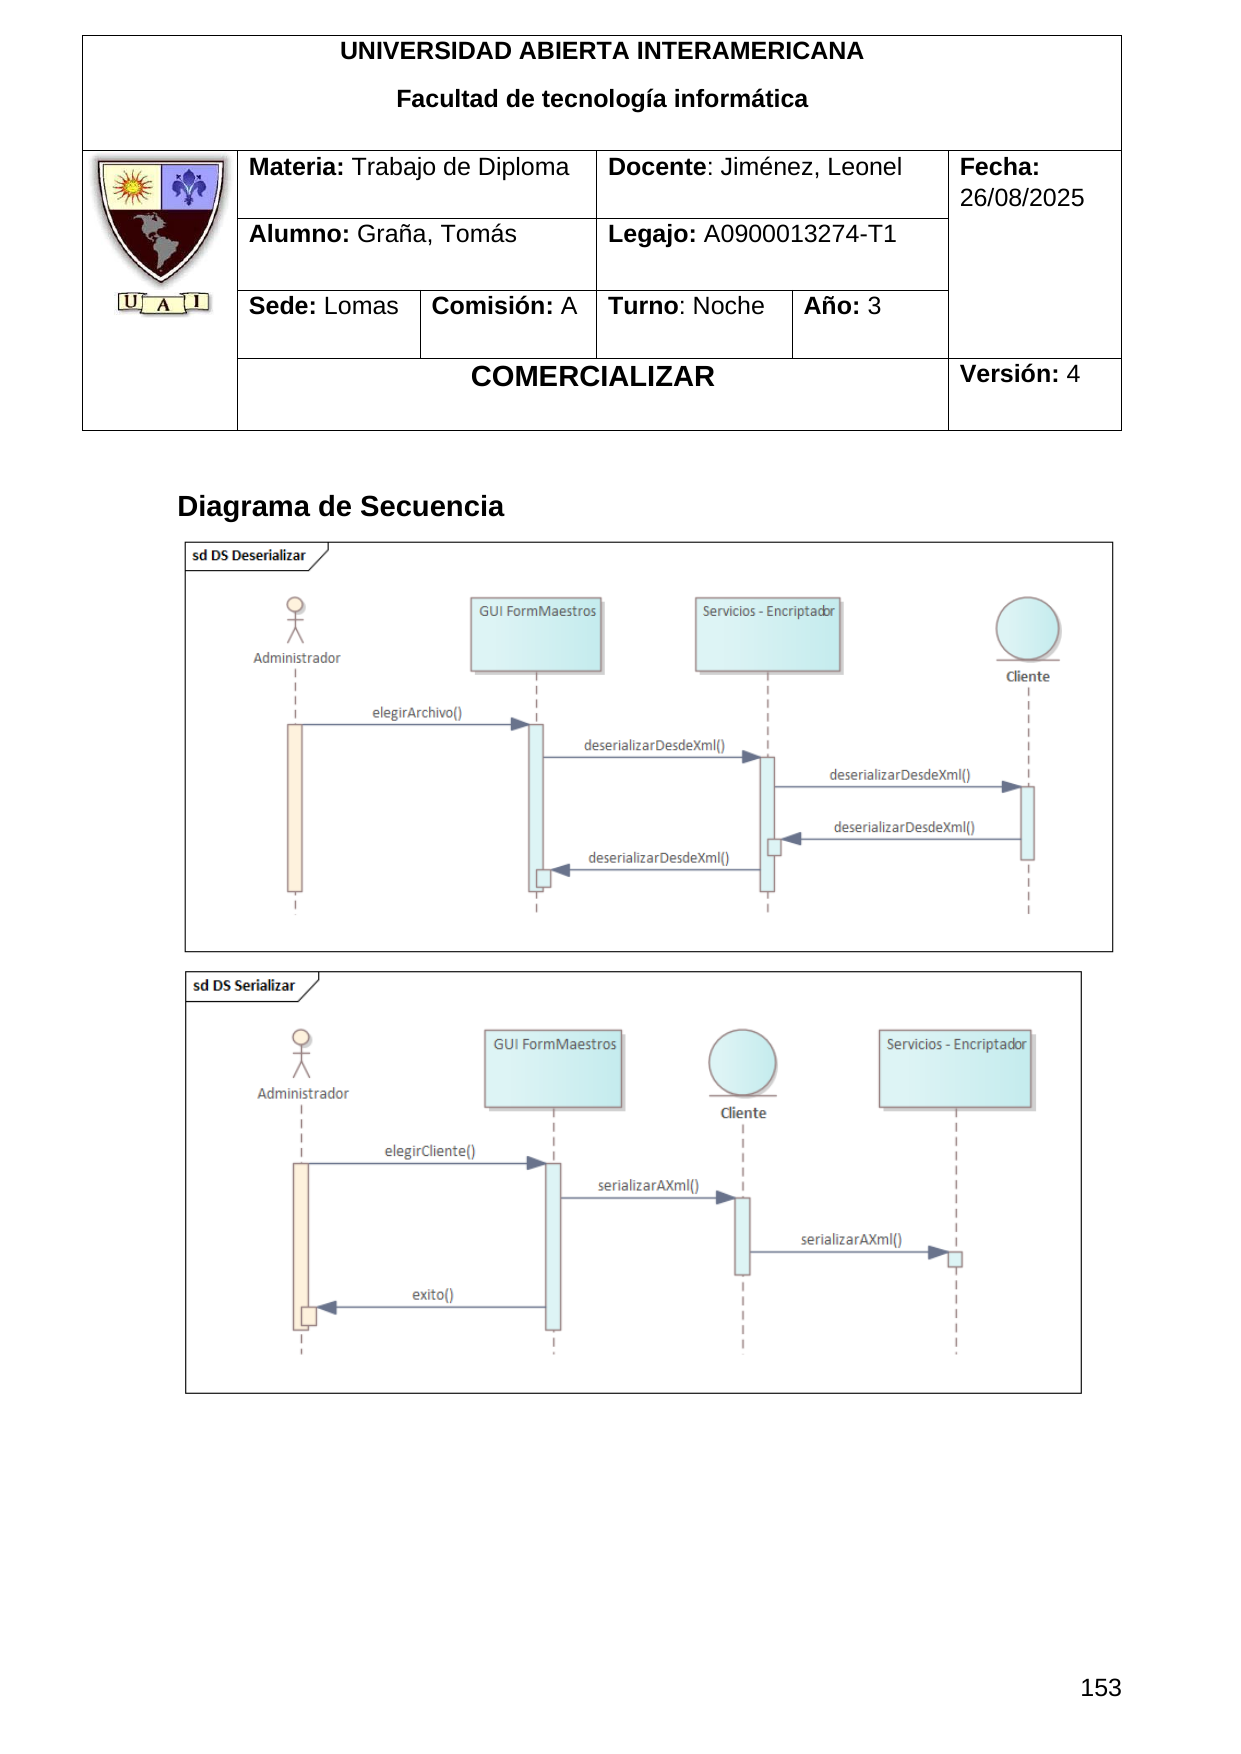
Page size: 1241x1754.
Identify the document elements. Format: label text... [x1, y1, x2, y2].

picture [87, 151, 234, 320]
picture [177, 533, 1122, 961]
picture [177, 962, 1090, 1402]
subtitle Diagrama de Secuencia [177, 489, 1122, 522]
